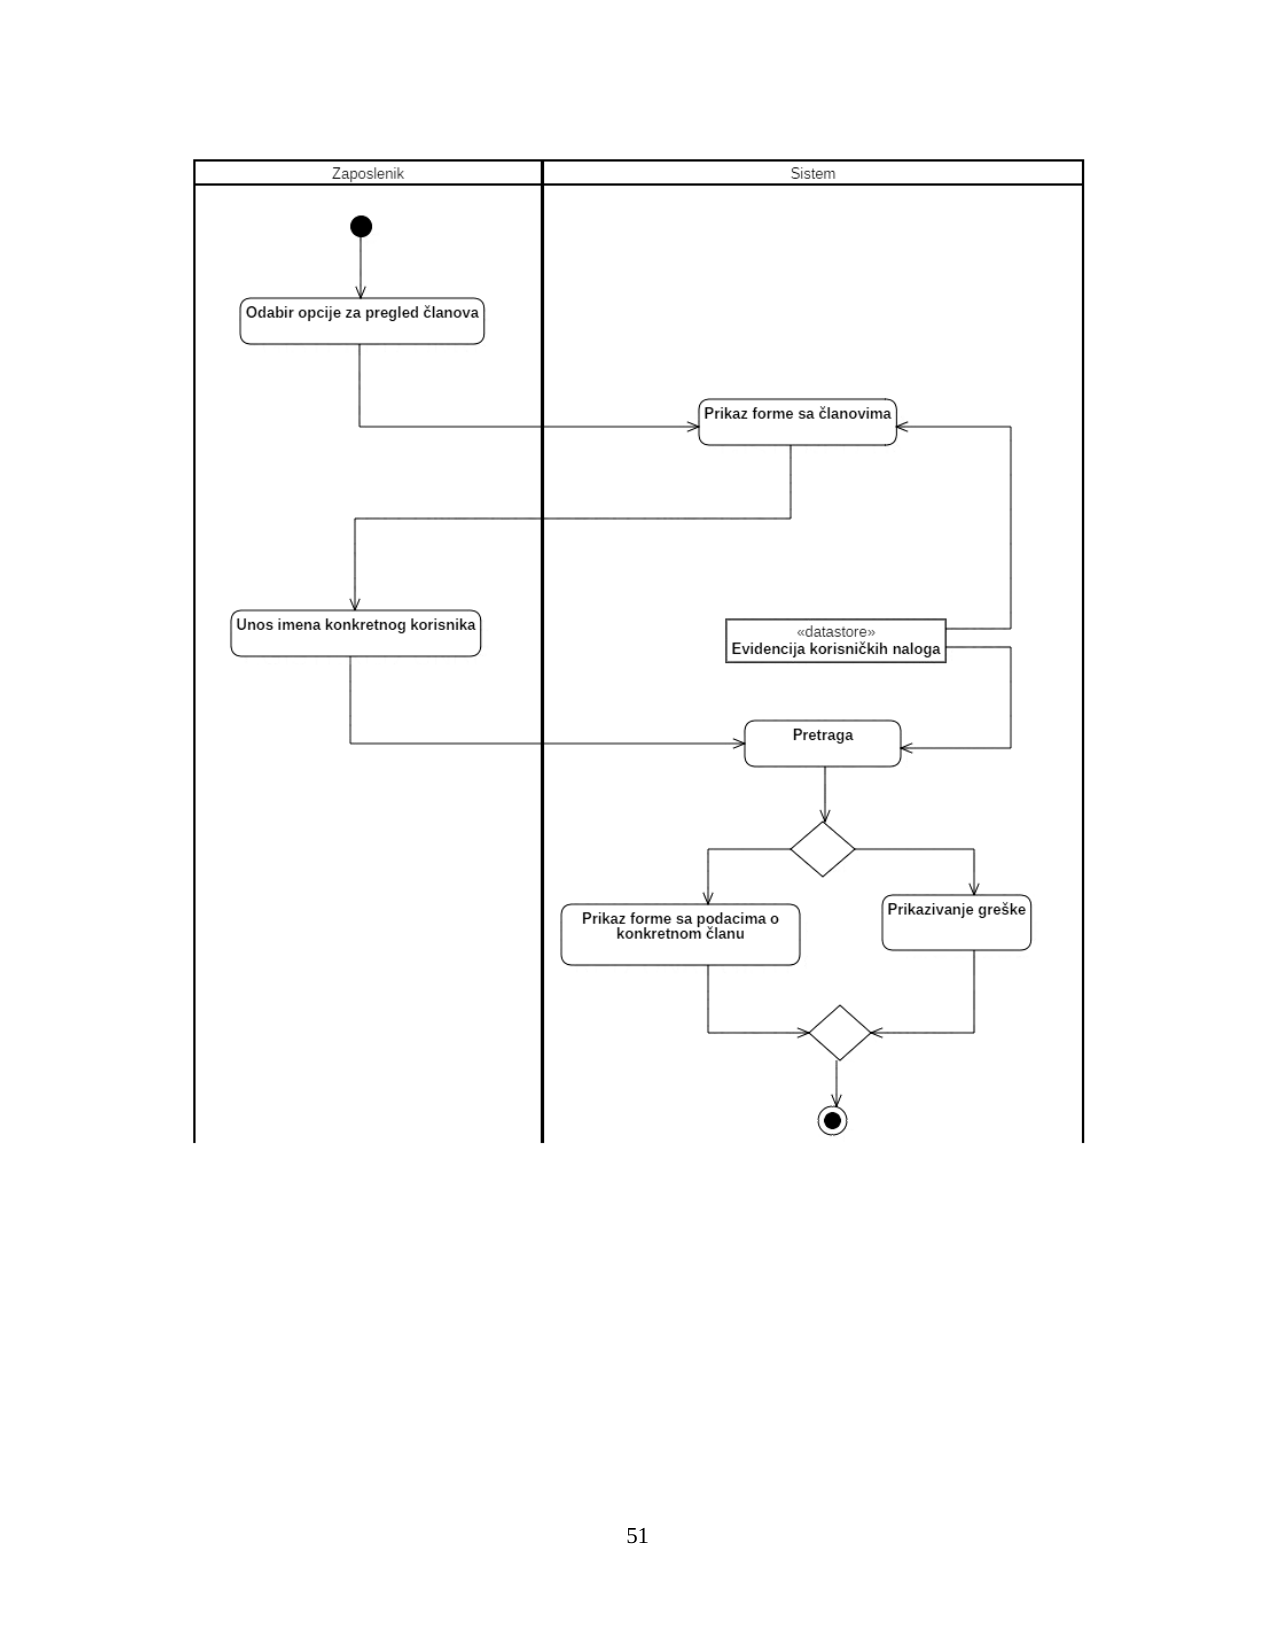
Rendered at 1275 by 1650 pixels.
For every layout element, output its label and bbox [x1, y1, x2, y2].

picture [183, 150, 1092, 1160]
